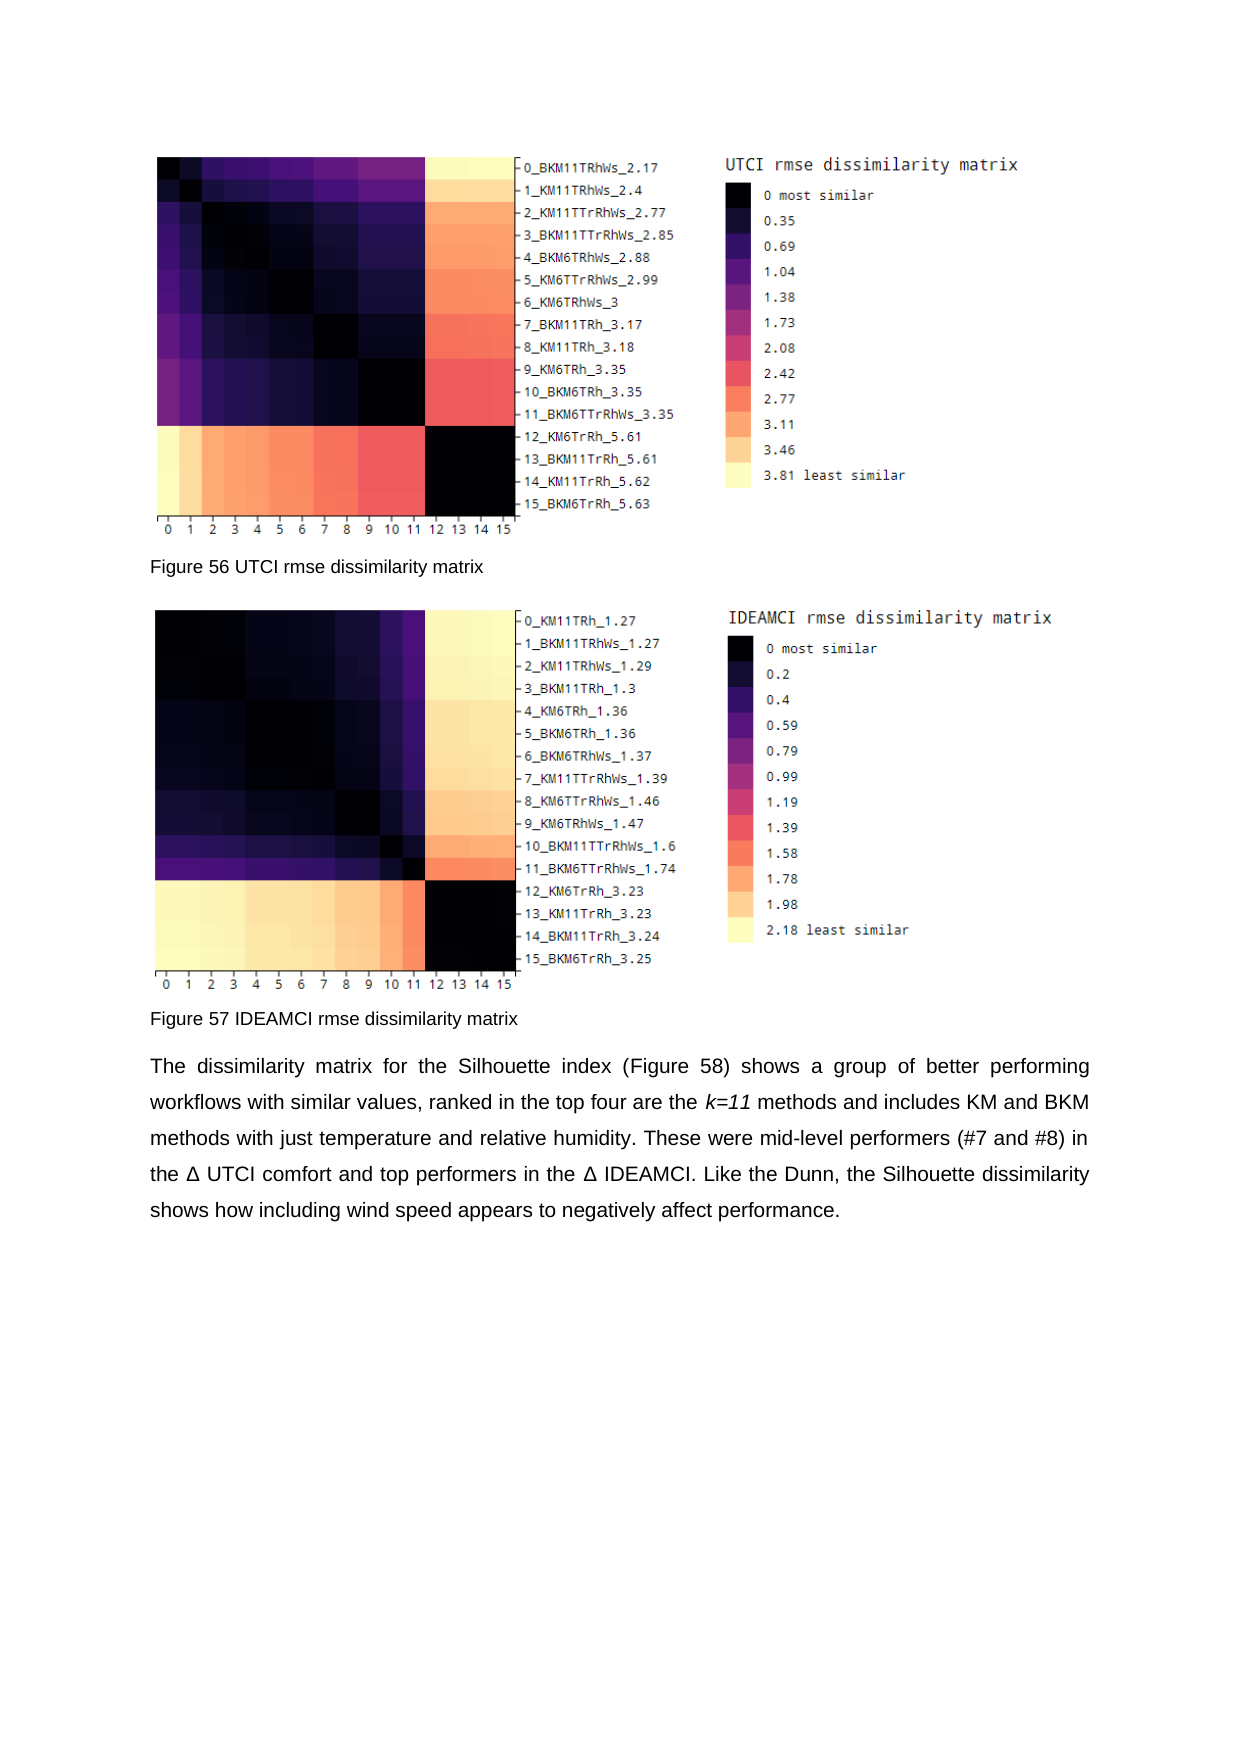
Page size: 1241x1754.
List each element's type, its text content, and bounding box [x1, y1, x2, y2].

picture [150, 602, 1056, 996]
text The dissimilarity matrix for the Silhouette index (Figure 58) shows a group of better performing workflows with similar values, ranked in the top four are the k=11 methods and includes KM and BKM methods with just temperature and relative humidity. These were mid-level performers (#7 and #8) in the Δ UTCI comfort and top performers in the Δ IDEAMCI. Like the Dunn, the Silhouette dissimilarity shows how including wind speed appears to negatively affect performance. [150, 1054, 1090, 1222]
picture [150, 150, 1027, 544]
